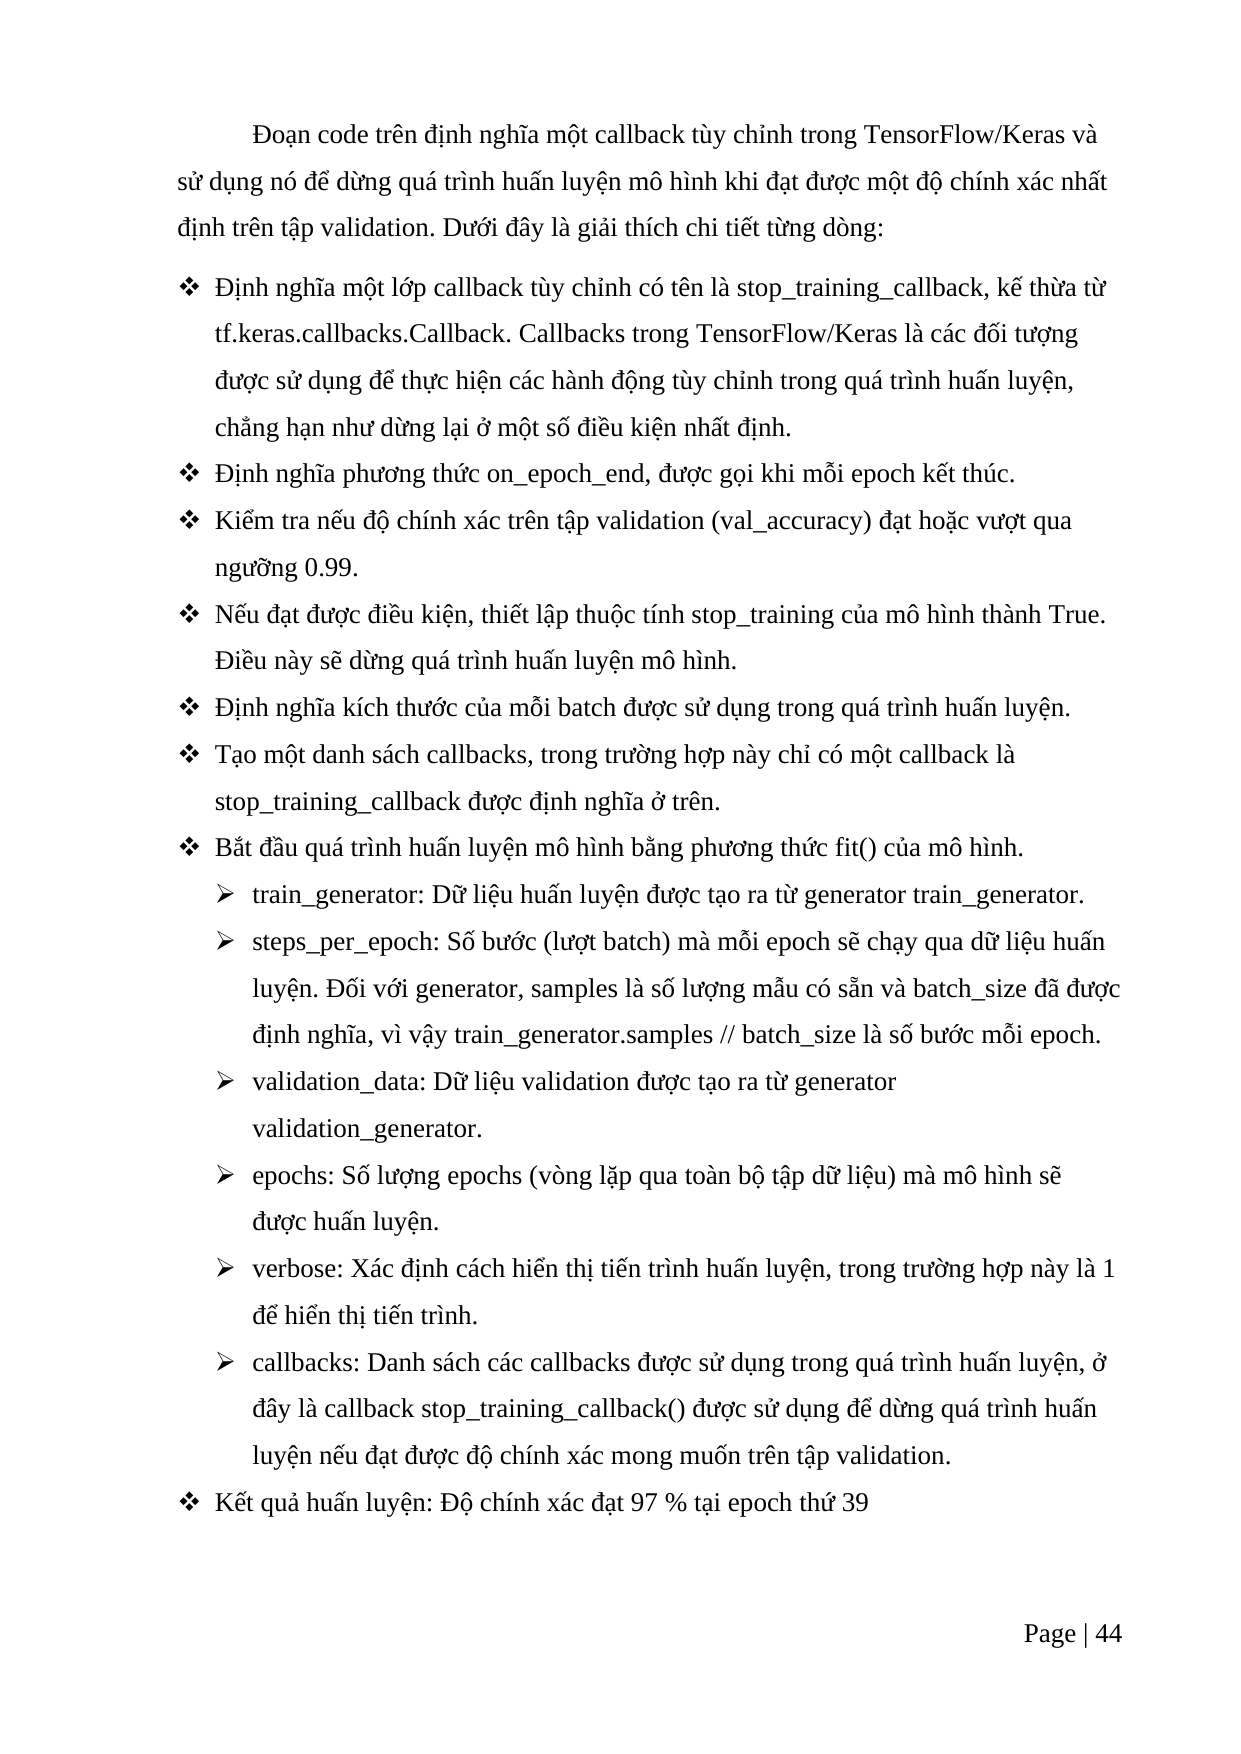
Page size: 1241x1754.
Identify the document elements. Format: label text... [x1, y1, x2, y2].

list Nếu đạt được điều kiện, thiết lập thuộc tính stop_training của mô hình thành True. Điều này sẽ dừng quá trình huấn luyện mô hình. [177, 598, 1122, 676]
list Định nghĩa kích thước của mỗi batch được sử dụng trong quá trình huấn luyện. [177, 691, 1122, 722]
list steps_per_epoch: Số bước (lượt batch) mà mỗi epoch sẽ chạy qua dữ liệu huấn luyện. Đối với generator, samples là số lượng mẫu có sẵn và batch_size đã được định nghĩa, vì vậy train_generator.samples // batch_size là số bước mỗi epoch. [214, 925, 1122, 1050]
list Kiểm tra nếu độ chính xác trên tập validation (val_accuracy) đạt hoặc vượt qua ngưỡng 0.99. [177, 504, 1122, 582]
list validation_data: Dữ liệu validation được tạo ra từ generator validation_generator. [214, 1065, 1122, 1143]
list Bắt đầu quá trình huấn luyện mô hình bằng phương thức fit() của mô hình. [177, 831, 1122, 863]
list verbose: Xác định cách hiển thị tiến trình huấn luyện, trong trường hợp này là 1 để hiển thị tiến trình. [214, 1252, 1122, 1330]
list callbacks: Danh sách các callbacks được sử dụng trong quá trình huấn luyện, ở đây là callback stop_training_callback() được sử dụng để dừng quá trình huấn luyện nếu đạt được độ chính xác mong muốn trên tập validation. [214, 1346, 1122, 1470]
text Đoạn code trên định nghĩa một callback tùy chỉnh trong TensorFlow/Keras và sử dụng nó để dừng quá trình huấn luyện mô hình khi đạt được một độ chính xác nhất định trên tập validation. Dưới đây là giải thích chi tiết từng dòng: [177, 118, 1122, 243]
list Định nghĩa một lớp callback tùy chỉnh có tên là stop_training_callback, kế thừa từ tf.keras.callbacks.Callback. Callbacks trong TensorFlow/Keras là các đối tượng được sử dụng để thực hiện các hành động tùy chỉnh trong quá trình huấn luyện, chẳng hạn như dừng lại ở một số điều kiện nhất định. [177, 271, 1122, 442]
list Tạo một danh sách callbacks, trong trường hợp này chỉ có một callback là stop_training_callback được định nghĩa ở trên. [177, 738, 1122, 816]
list Định nghĩa phương thức on_epoch_end, được gọi khi mỗi epoch kết thúc. [177, 457, 1122, 489]
list epochs: Số lượng epochs (vòng lặp qua toàn bộ tập dữ liệu) mà mô hình sẽ được huấn luyện. [214, 1159, 1122, 1237]
list train_generator: Dữ liệu huấn luyện được tạo ra từ generator train_generator. [214, 878, 1122, 909]
list Kết quả huấn luyện: Độ chính xác đạt 97 % tại epoch thứ 39 [177, 1486, 1122, 1517]
